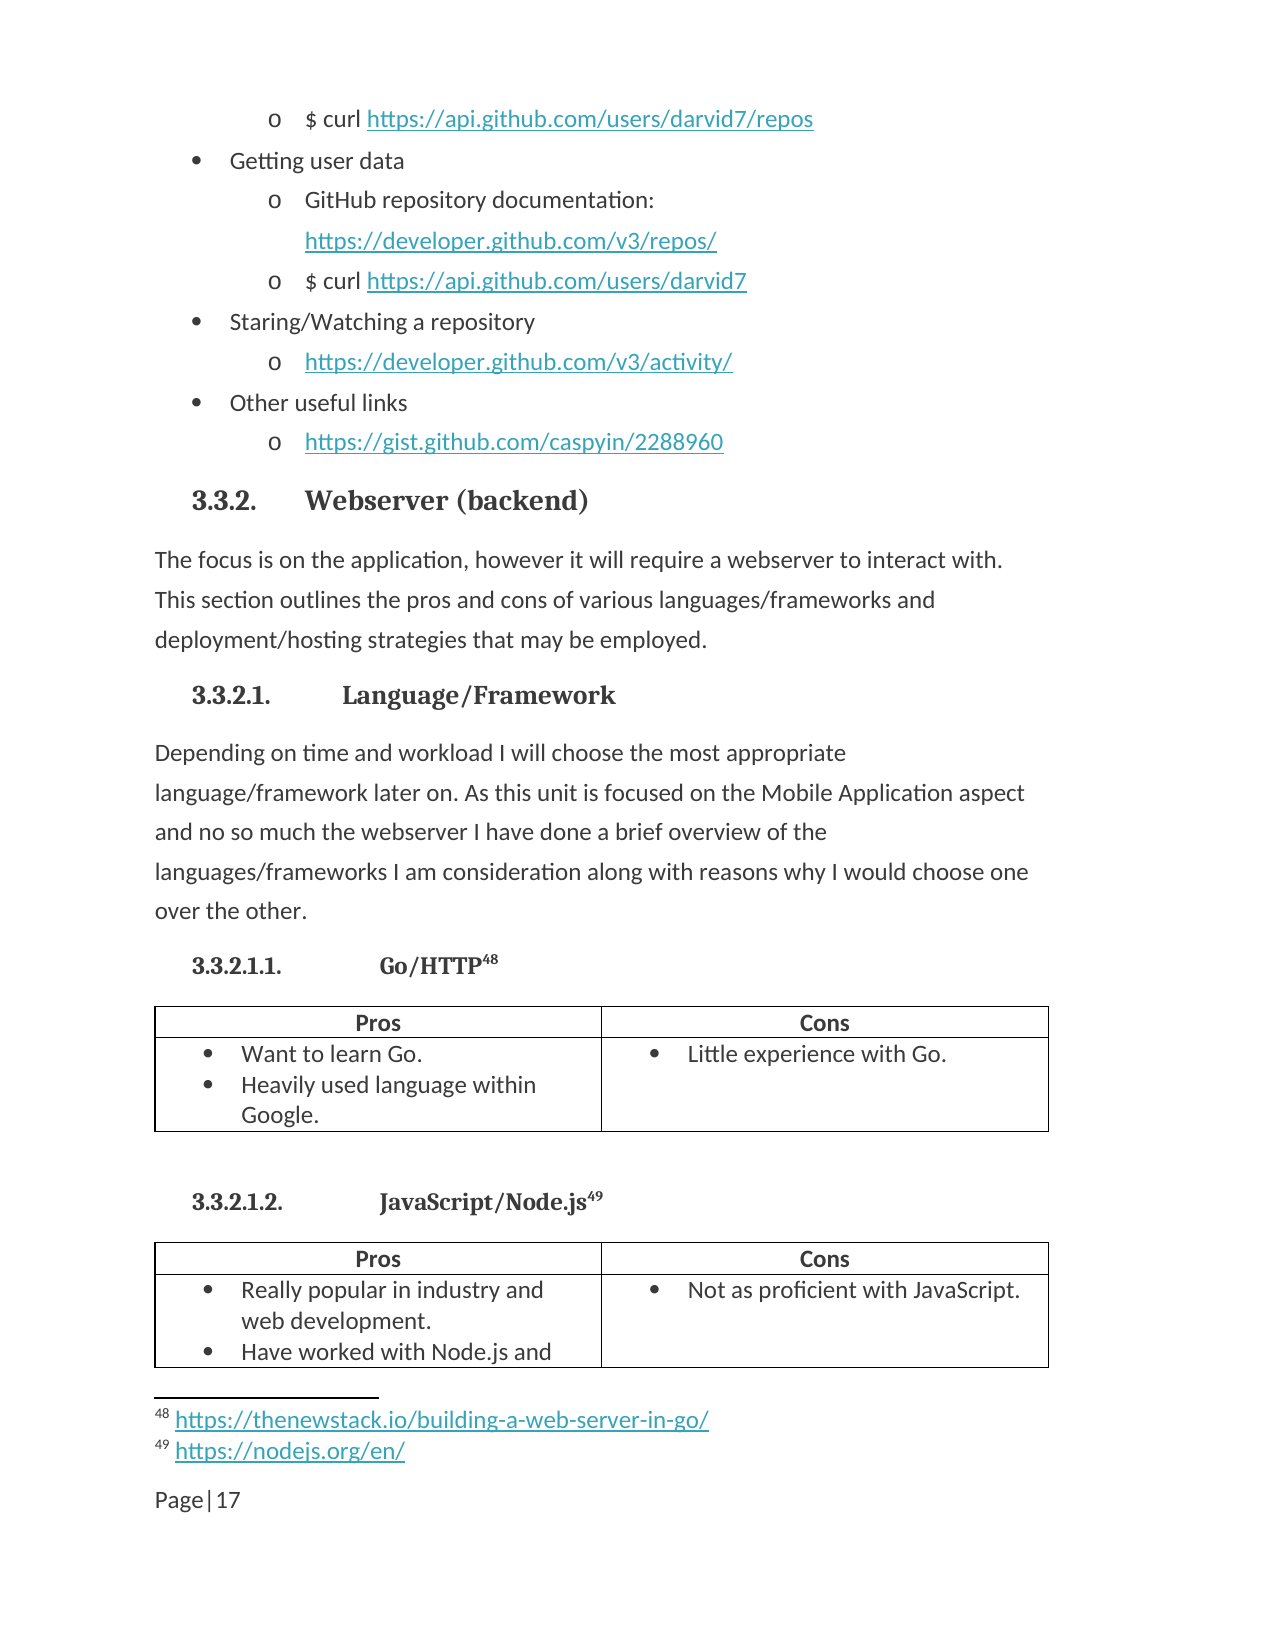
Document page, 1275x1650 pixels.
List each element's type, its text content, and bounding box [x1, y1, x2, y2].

list $ curl https://api.github.com/users/darvid7/repos [267, 103, 1048, 135]
table_header Cons [602, 1007, 1048, 1037]
subtitle Language/Framework [192, 680, 1048, 711]
text Depending on time and workload I will choose the most appropriate language/framework later on. As this unit is focused on the Mobile Application aspect and no so much the webserver I have done a brief overview of the languages/frameworks I am consideration along with reasons why I would choose one over the other. [154, 737, 1048, 926]
list Staring/Watching a repository [192, 306, 1048, 337]
list Getting user data [192, 145, 1048, 175]
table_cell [602, 1275, 1048, 1367]
subtitle Go/HTTP [192, 952, 1048, 980]
table_cell Want to learn Go. Heavily used language within Google. [156, 1038, 601, 1131]
text The focus is on the application, however it will require a webserver to interact with. This section outlines the pros and cons of various languages/frameworks and deployment/hosting strategies that may be employed. [154, 544, 1048, 654]
list GitHub repository documentation: https://developer.github.com/v3/repos/ [267, 184, 1048, 256]
subtitle JavaScript/Node.js [192, 1188, 1048, 1217]
list Other useful links [192, 387, 1048, 417]
subtitle Webserver (backend) [192, 484, 1048, 518]
table_header Pros [156, 1007, 601, 1037]
list https://developer.github.com/v3/activity/ [267, 346, 1048, 377]
list $ curl https://api.github.com/users/darvid7 [267, 265, 1048, 297]
table_header Pros [156, 1243, 601, 1274]
table_cell Little experience with Go. [602, 1038, 1048, 1131]
table_header Cons [602, 1243, 1048, 1274]
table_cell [156, 1275, 601, 1367]
list https://gist.github.com/caspyin/2288960 [267, 426, 1048, 458]
